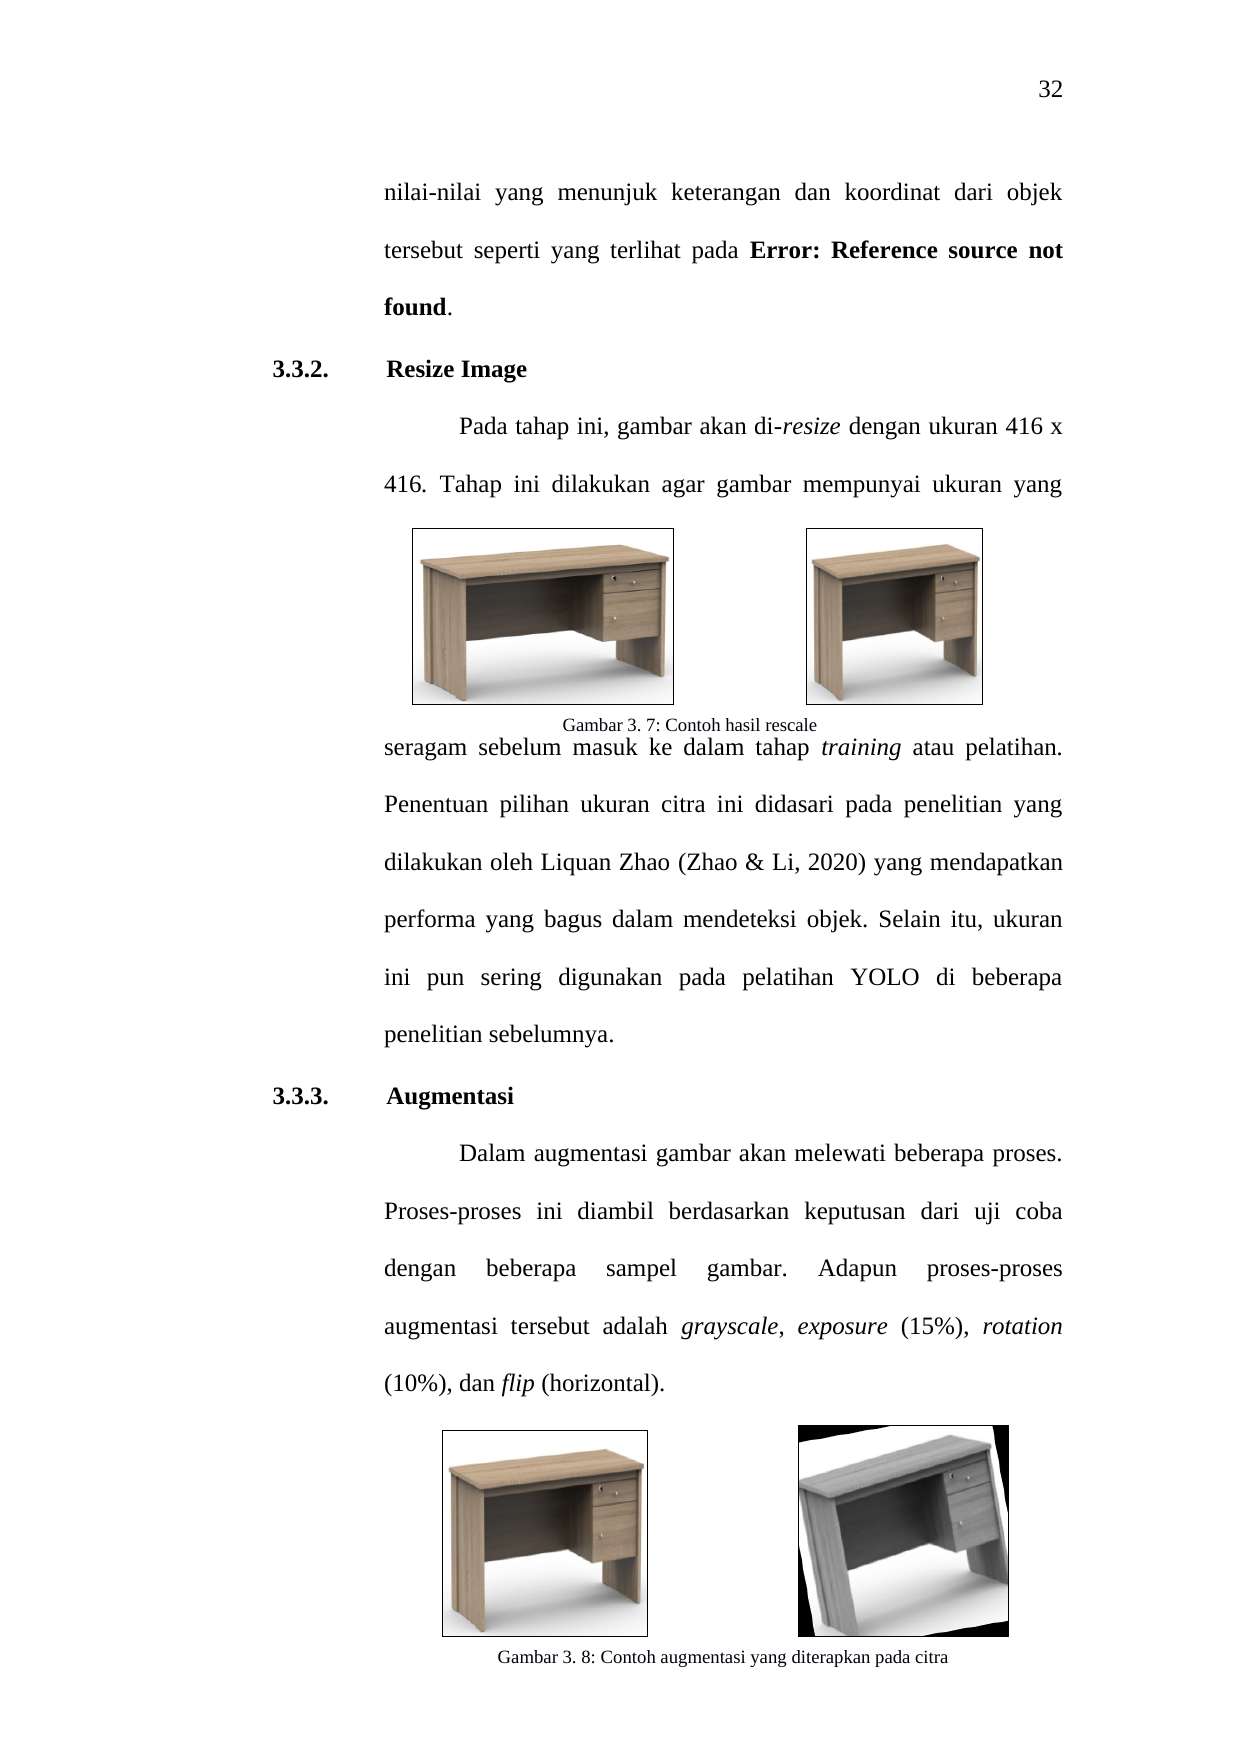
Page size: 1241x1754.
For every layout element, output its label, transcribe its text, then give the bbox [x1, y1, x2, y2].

picture [799, 1426, 1008, 1636]
text Pada tahap ini, gambar akan di-resize dengan ukuran 416 x 416. Tahap ini dilakukan agar gambar mempunyai ukuran yang seragam sebelum masuk ke dalam tahap training atau pelatihan. Penentuan pilihan ukuran citra ini didasari pada penelitian yang dilakukan oleh Liquan Zhao yang mendapatkan performa yang bagus dalam mendeteksi objek. Selain itu, ukuran ini pun sering digunakan pada pelatihan YOLO di beberapa penelitian sebelumnya. [384, 411, 1063, 1048]
text Dalam augmentasi gambar akan melewati beberapa proses. Proses-proses ini diambil berdasarkan keputusan dari uji coba dengan beberapa sampel gambar. Adapun proses-proses augmentasi tersebut adalah grayscale, exposure (15%), rotation (10%), dan flip (horizontal). [384, 1138, 1063, 1397]
subtitle Augmentasi [272, 1081, 1063, 1110]
picture [443, 1431, 647, 1636]
subtitle Resize Image [272, 354, 1063, 383]
